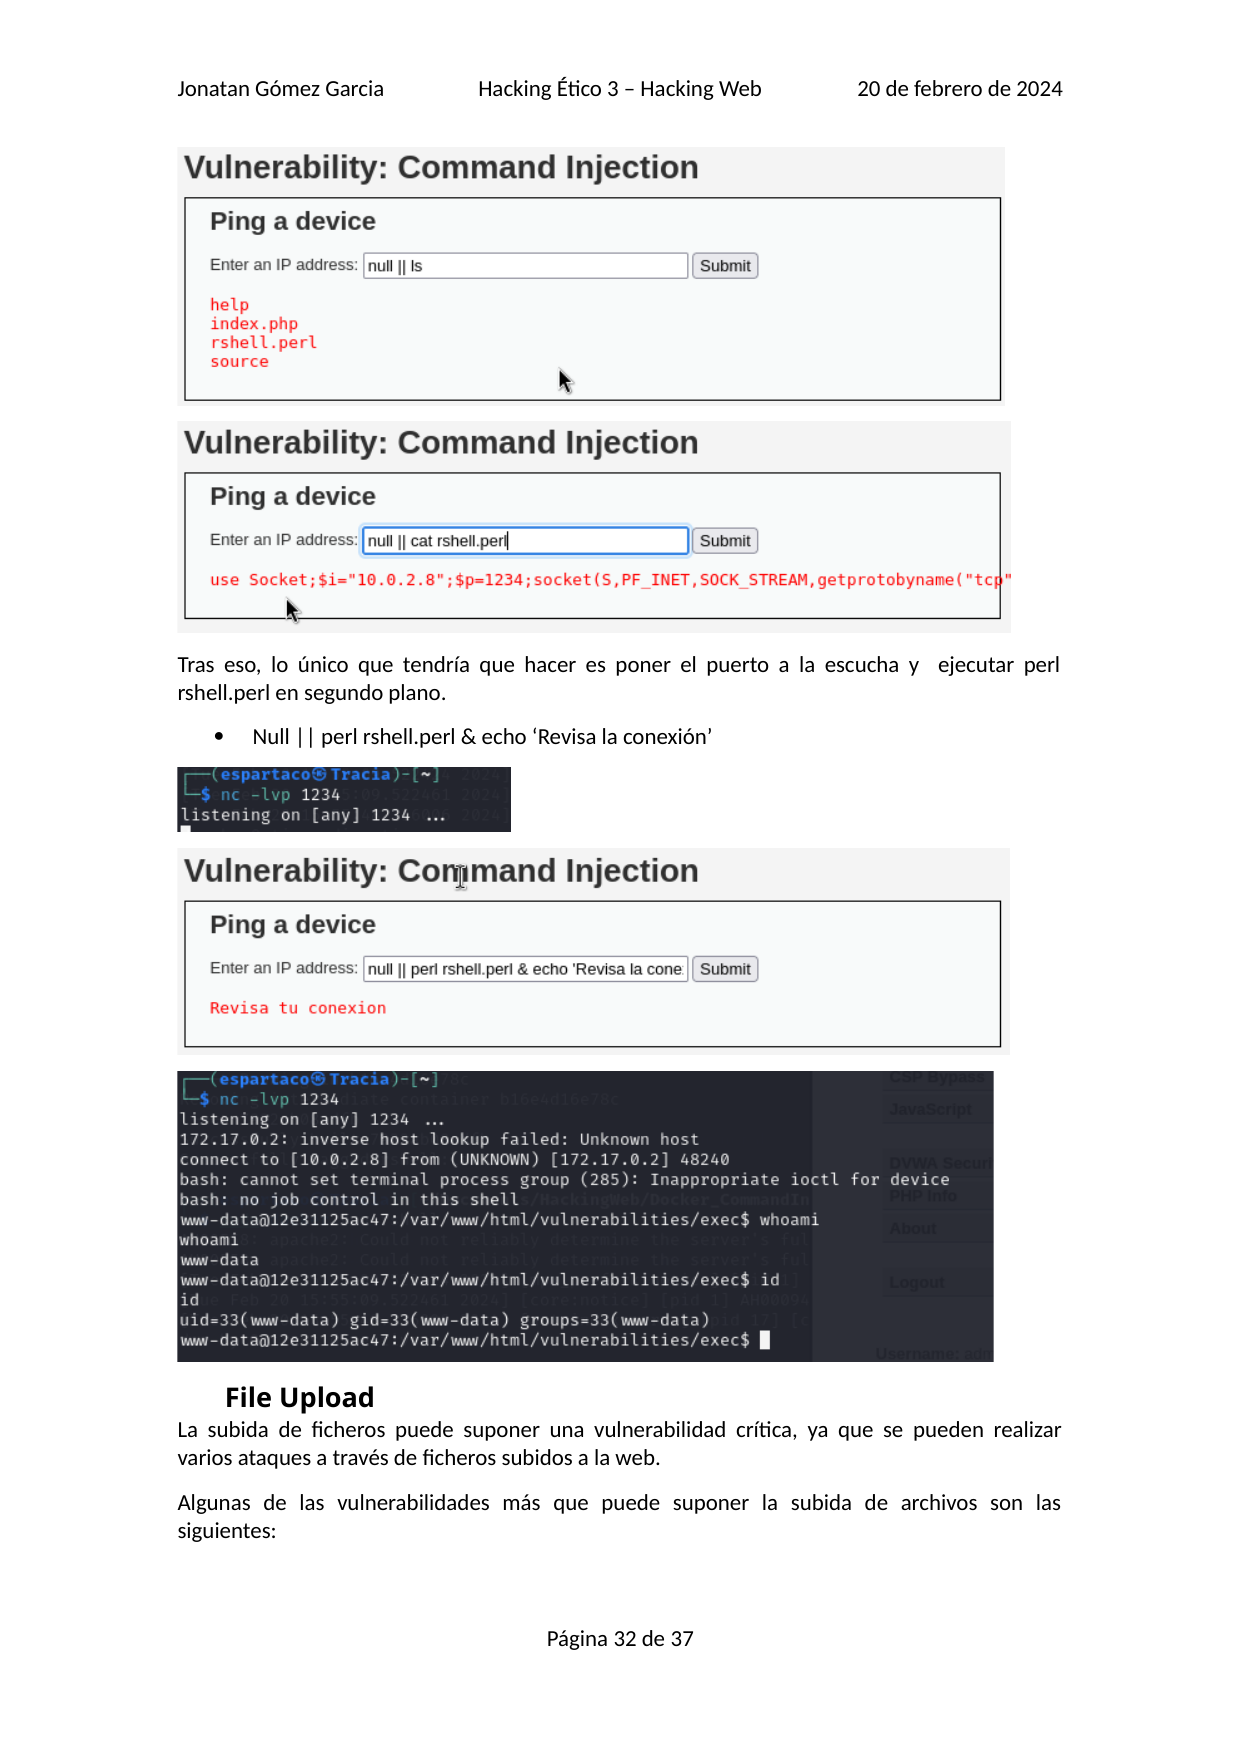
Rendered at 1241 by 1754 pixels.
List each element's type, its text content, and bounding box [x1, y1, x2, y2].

picture [177, 147, 1005, 406]
picture [177, 1071, 994, 1362]
list Null || perl rshell.perl & echo ‘Revisa la conexión’ [215, 722, 1063, 750]
picture [177, 848, 1010, 1055]
text Tras eso, lo único que tendría que hacer es poner el puerto a la escucha y ejecutar perl rshell.perl en segundo plano. [177, 650, 1063, 706]
text La subida de ficheros puede suponer una vulnerabilidad crítica, ya que se pueden realizar varios ataques a través de ficheros subidos a la web. [177, 1415, 1063, 1471]
picture [177, 767, 511, 832]
subtitle File Upload [224, 1378, 1063, 1415]
text Algunas de las vulnerabilidades más que puede suponer la subida de archivos son las siguientes: [177, 1488, 1063, 1544]
picture [177, 421, 1011, 633]
